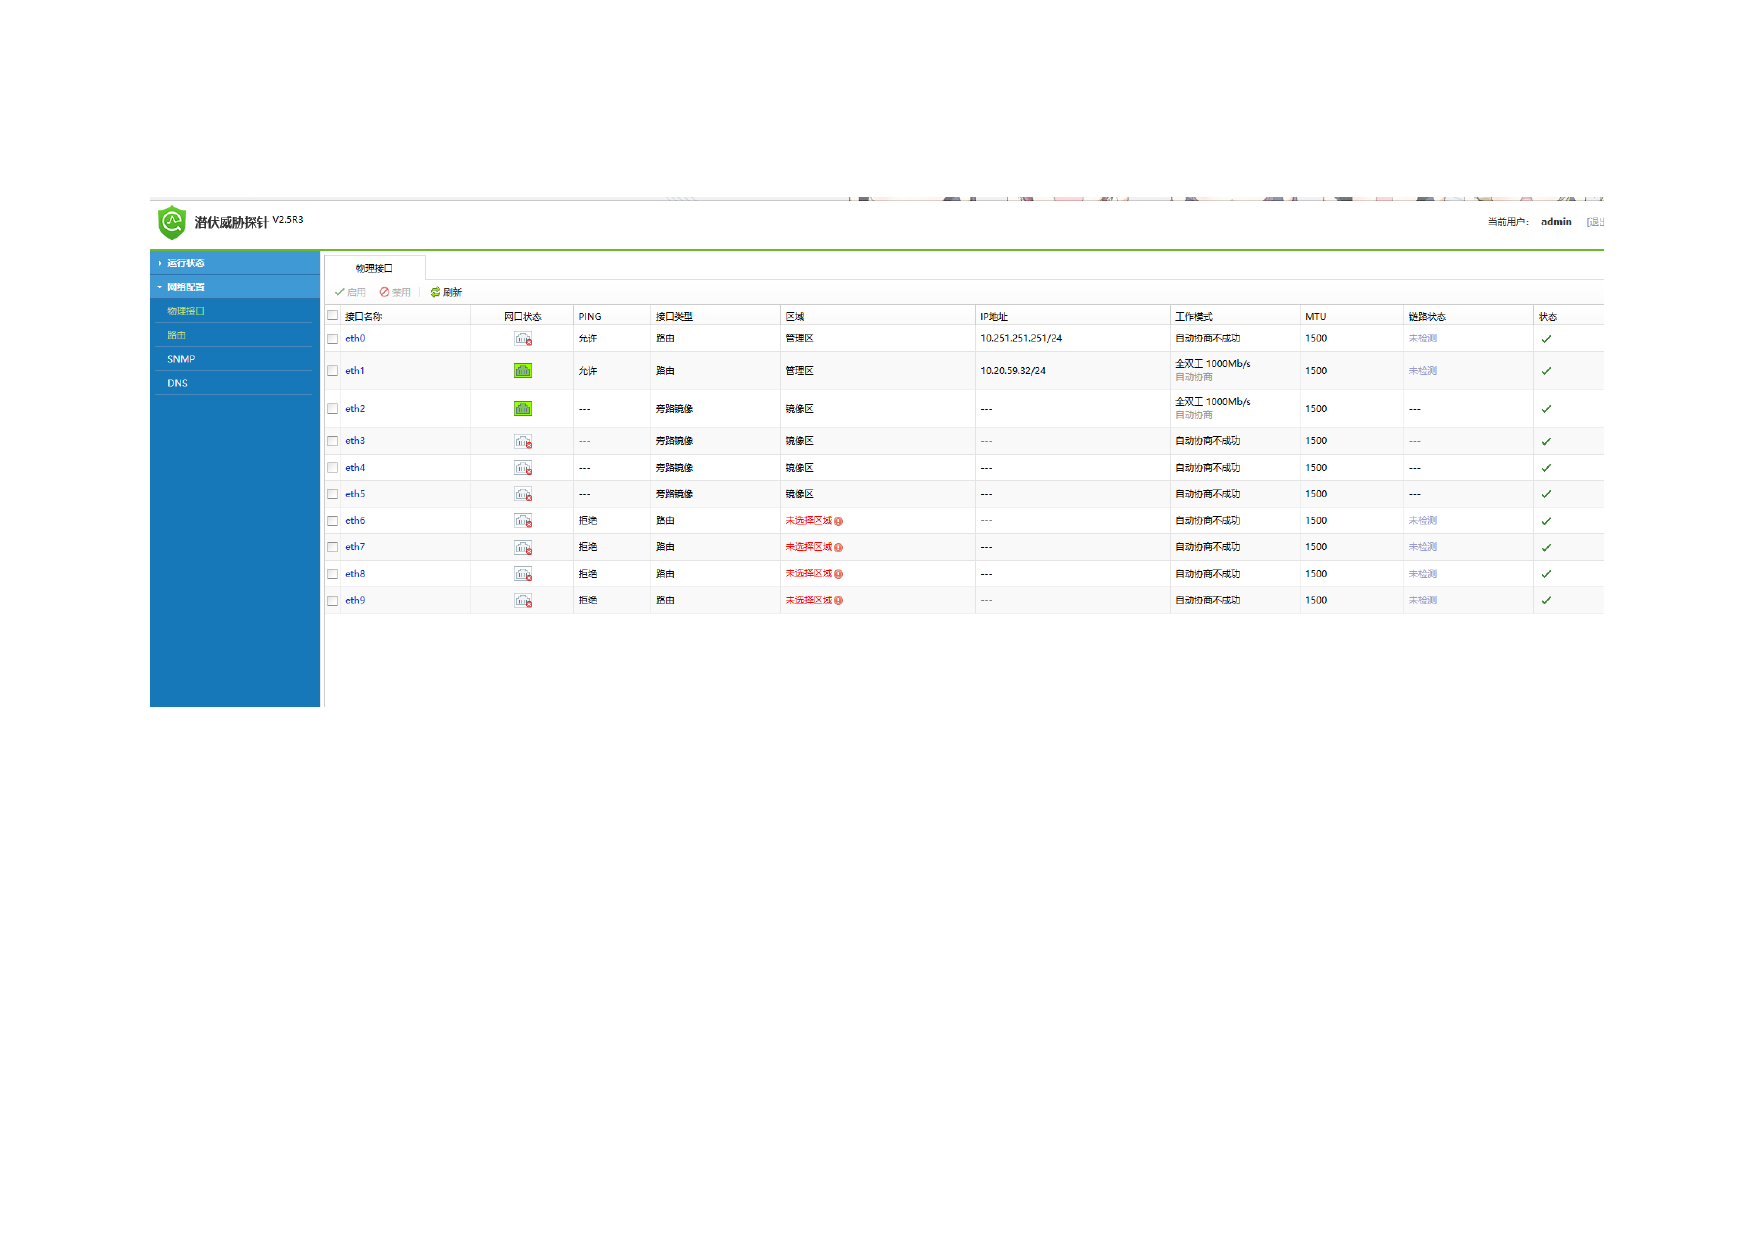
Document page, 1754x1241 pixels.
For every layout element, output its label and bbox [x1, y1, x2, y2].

picture [150, 197, 1604, 707]
